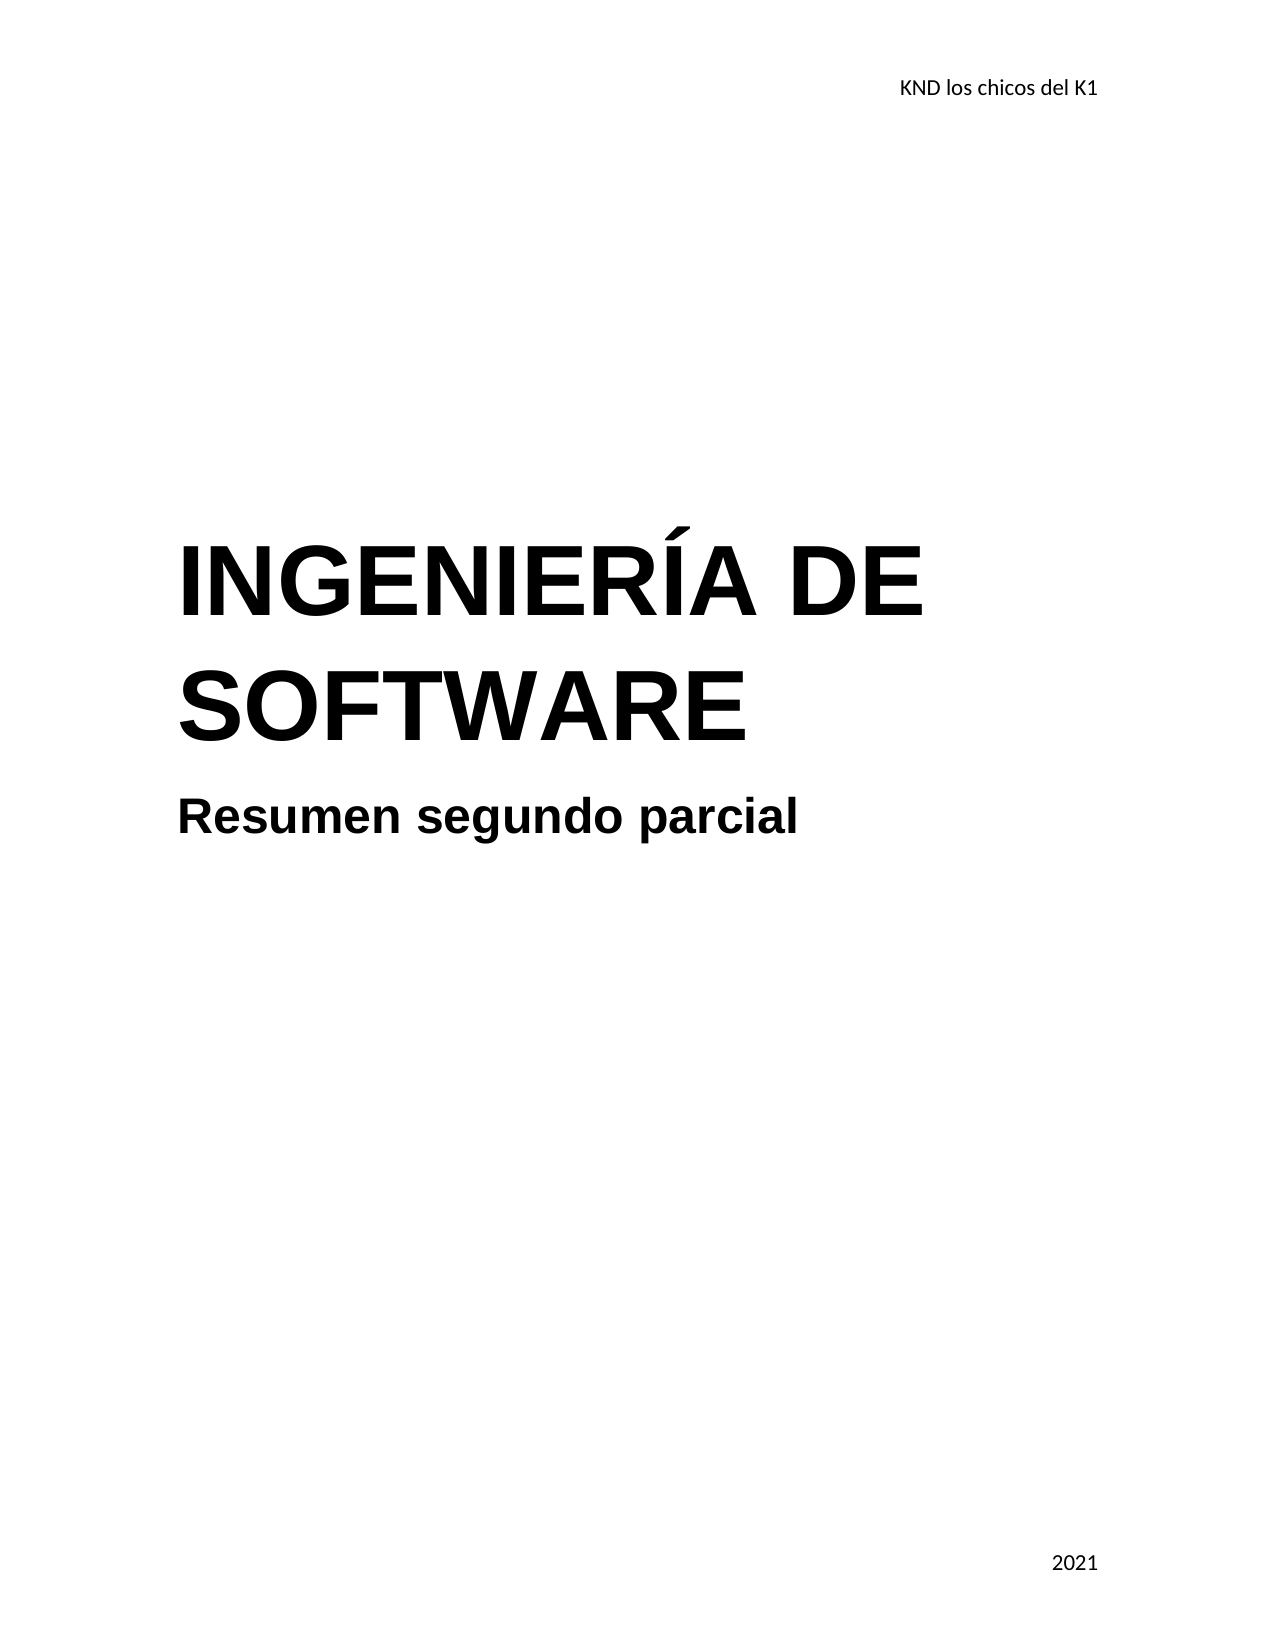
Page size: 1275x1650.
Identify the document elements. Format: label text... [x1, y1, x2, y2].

text Resumen segundo parcial [177, 786, 1256, 844]
text 2021 [33, 1548, 1098, 1576]
text KND los chicos del K1 [33, 73, 1098, 102]
title INGENIERÍA DE SOFTWARE [177, 522, 929, 761]
